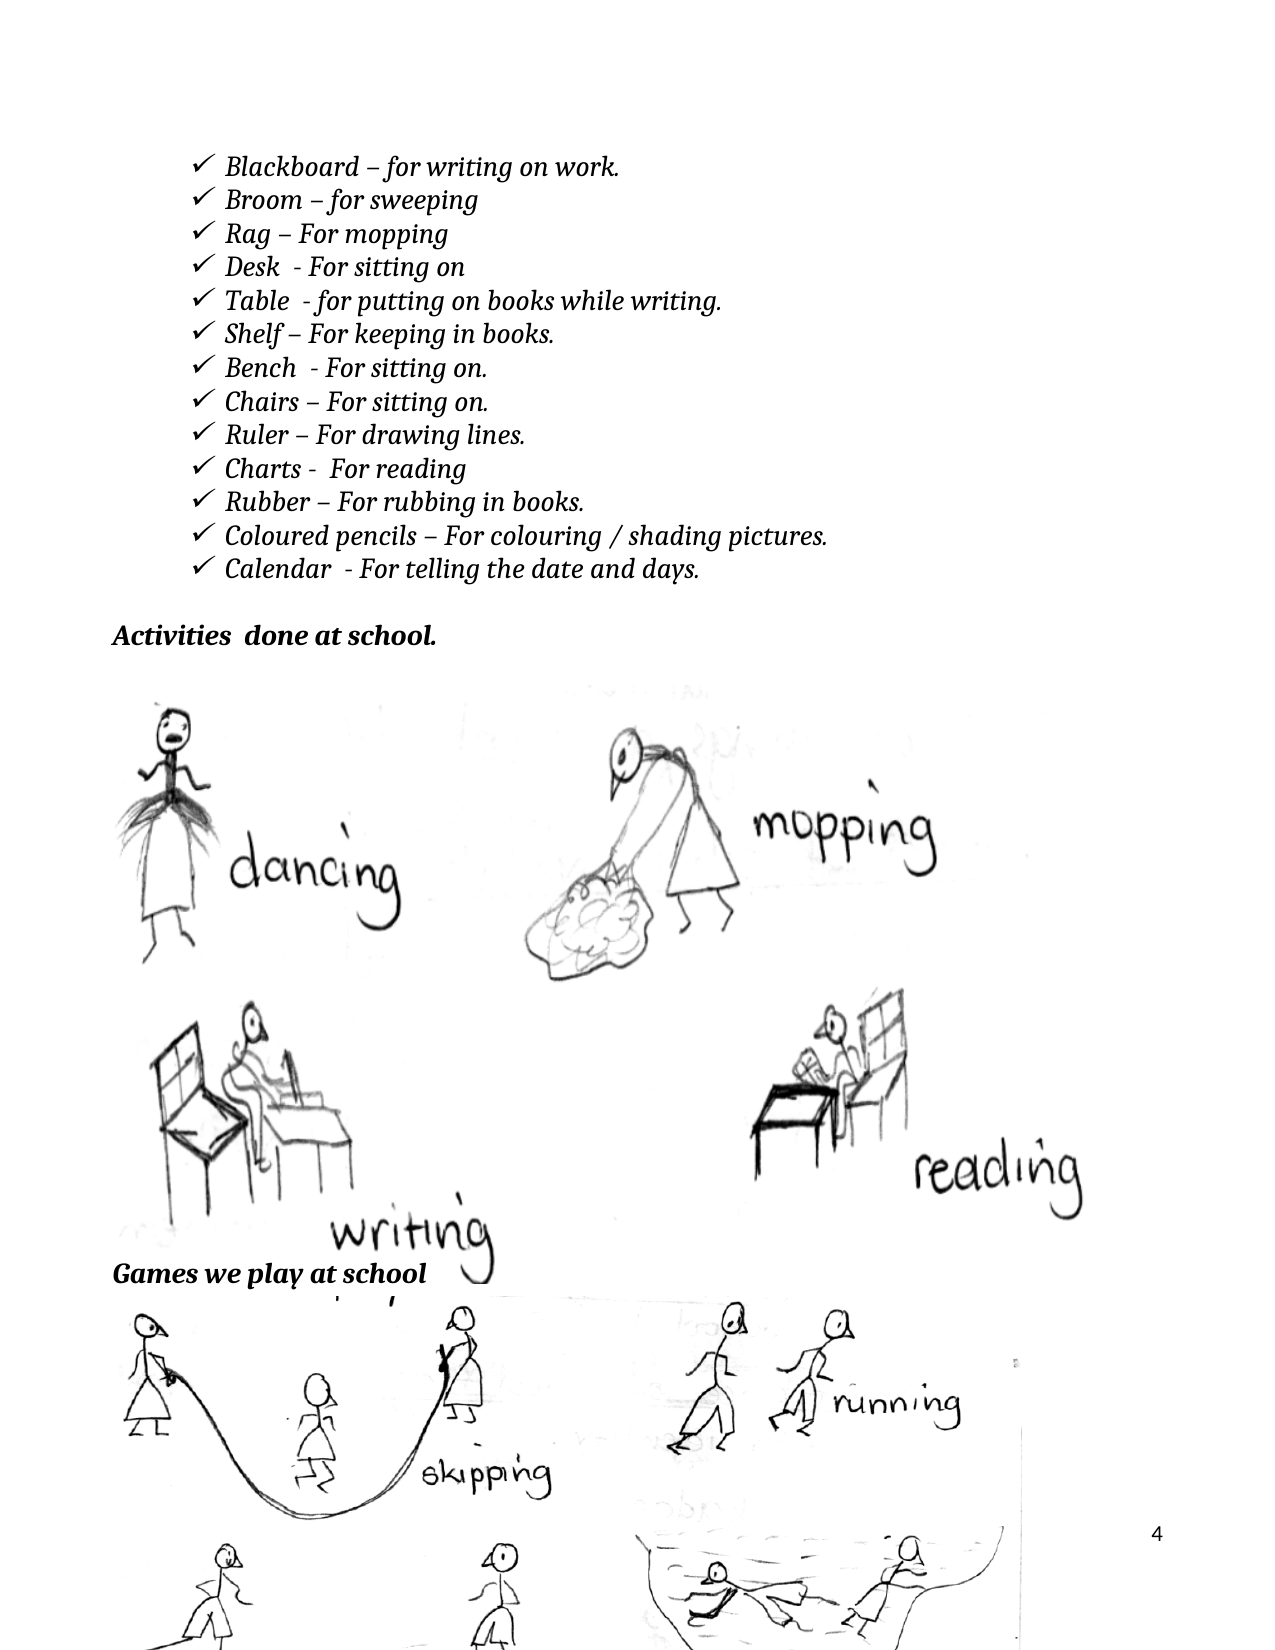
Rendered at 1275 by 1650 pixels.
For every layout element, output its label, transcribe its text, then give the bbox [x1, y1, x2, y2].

list Calendar - For telling the date and days. [187, 552, 1162, 586]
list Broom – for sweeping [187, 183, 1162, 217]
list Desk - For sitting on [187, 251, 1162, 284]
list Table - for putting on books while writing. [187, 284, 1162, 318]
list Charts - For reading [187, 452, 1162, 485]
list Rag – For mopping [187, 217, 1162, 251]
list Blackboard – for writing on work. [187, 150, 1162, 183]
list Rubber – For rubbing in books. [187, 485, 1162, 519]
list Chairs – For sitting on. [187, 385, 1162, 418]
list Shelf – For keeping in books. [187, 318, 1162, 351]
list Bench - For sitting on. [187, 351, 1162, 385]
text Activities done at school. [112, 619, 1162, 653]
list Ruler – For drawing lines. [187, 418, 1162, 452]
list Coloured pencils – For colouring / shading pictures. [187, 519, 1162, 552]
text Games we play at school [112, 1257, 1162, 1290]
